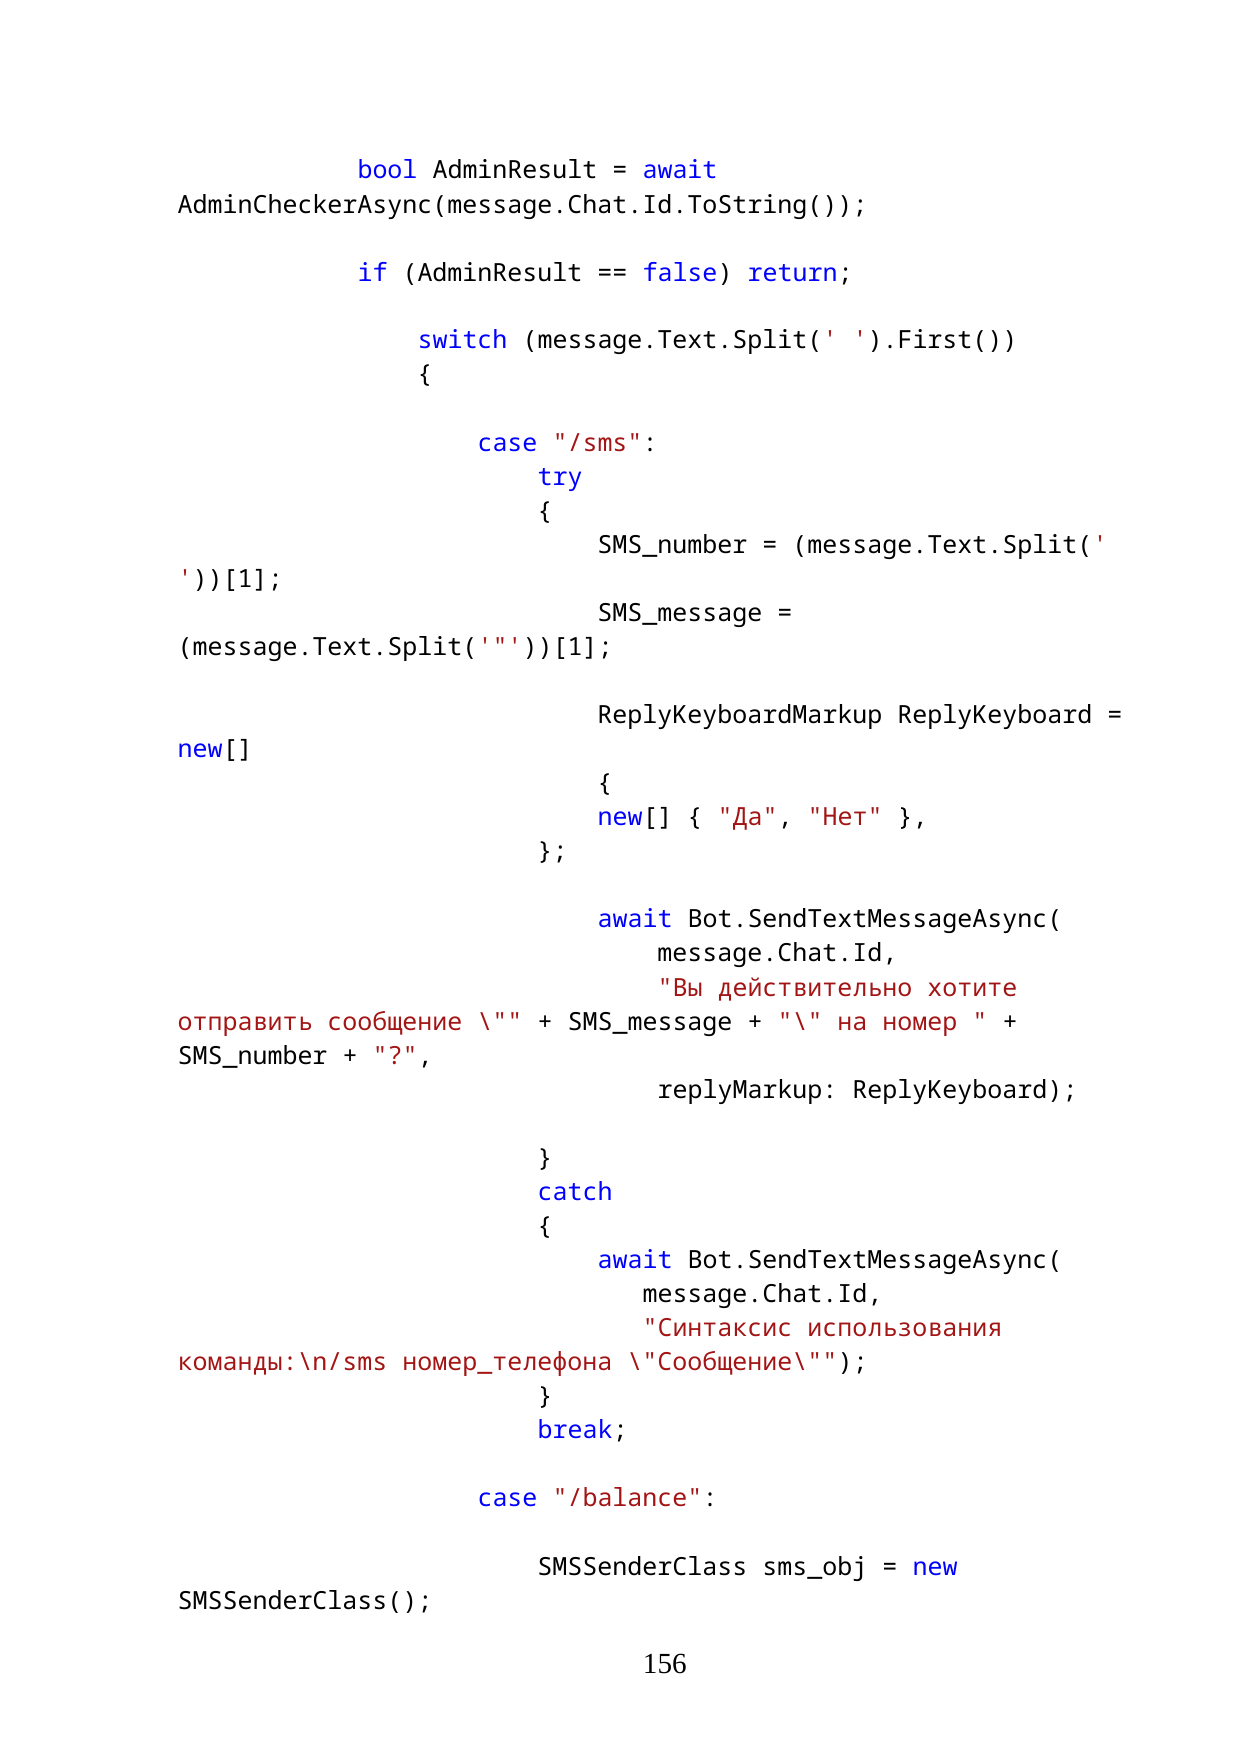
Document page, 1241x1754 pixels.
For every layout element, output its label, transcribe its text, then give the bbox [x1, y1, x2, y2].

text new[] { "Да", "Нет" }, [177, 799, 1152, 833]
text case "/sms": [177, 424, 1152, 458]
text switch (message.Text.Split(' ').First()) [177, 322, 1152, 356]
text } [177, 1378, 1152, 1412]
text }; [177, 833, 1152, 867]
text "Синтаксис использования команды:\n/sms номер_телефона \"Сообщение\""); [177, 1310, 1152, 1378]
text await Bot.SendTextMessageAsync( [177, 1242, 1152, 1276]
text { [177, 492, 1152, 526]
text { [177, 1208, 1152, 1242]
text try [177, 458, 1152, 492]
text break; [177, 1412, 1152, 1446]
text catch [177, 1173, 1152, 1208]
text await Bot.SendTextMessageAsync( [177, 901, 1152, 935]
text SMS_message = (message.Text.Split('"'))[1]; [177, 594, 1152, 663]
text SMSSenderClass sms_obj = new SMSSenderClass(); [177, 1548, 1152, 1616]
text ReplyKeyboardMarkup ReplyKeyboard = new[] [177, 697, 1152, 765]
text SMS_number = (message.Text.Split(' '))[1]; [177, 526, 1152, 594]
text case "/balance": [177, 1480, 1152, 1514]
text "Вы действительно хотите отправить сообщение \"" + SMS_message + "\" на номер " + SMS_number + "?", [177, 969, 1152, 1071]
text { [177, 765, 1152, 799]
text message.Chat.Id, [177, 1276, 1152, 1310]
text if (AdminResult == false) return; [177, 254, 1152, 288]
text message.Chat.Id, [177, 935, 1152, 969]
text } [177, 1139, 1152, 1173]
text bool AdminResult = await AdminCheckerAsync(message.Chat.Id.ToString()); [177, 152, 1152, 220]
text { [177, 356, 1152, 390]
text replyMarkup: ReplyKeyboard); [177, 1071, 1152, 1105]
